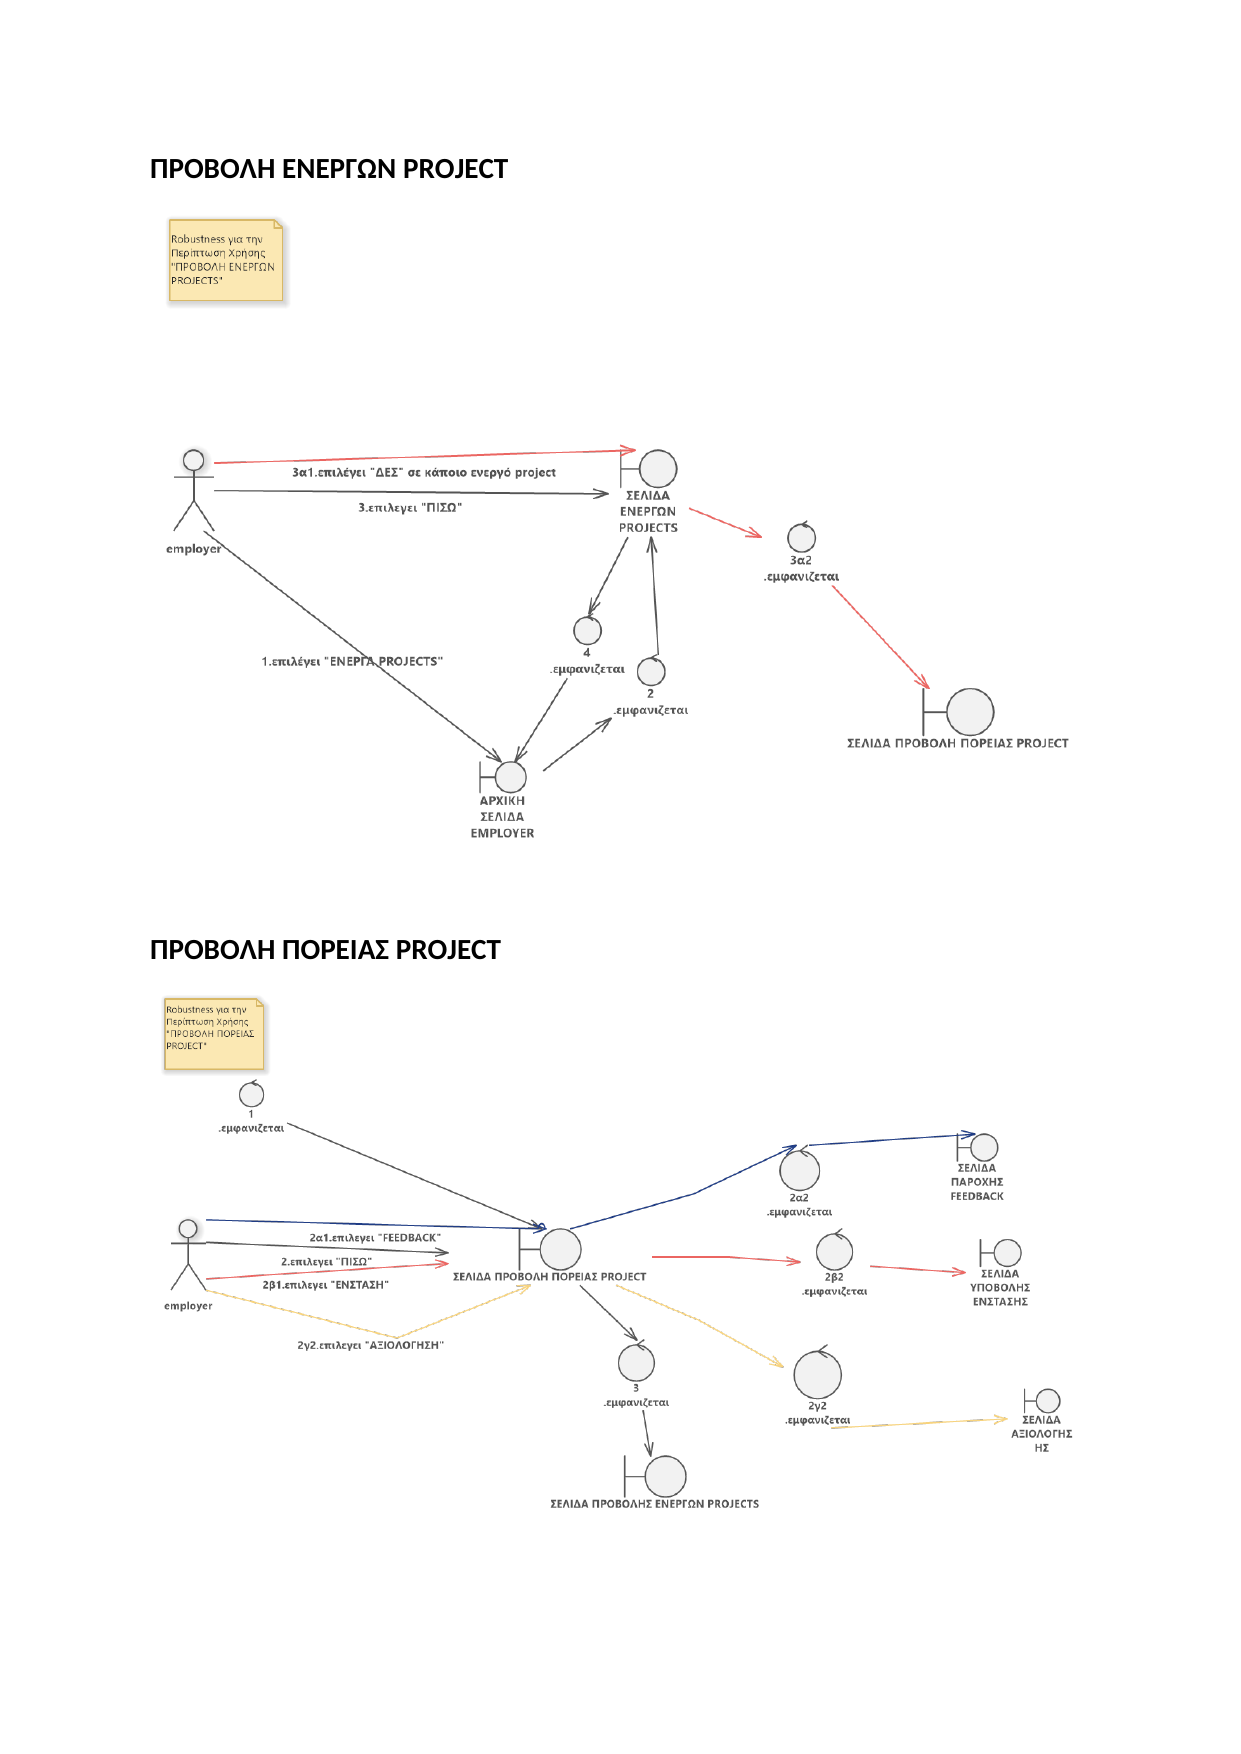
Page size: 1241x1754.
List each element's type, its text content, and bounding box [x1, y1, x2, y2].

text ΠΡΟΒΟΛΗ ΕΝΕΡΓΩΝ PROJECT [150, 150, 1090, 186]
picture [150, 205, 1091, 858]
picture [150, 986, 1091, 1526]
text ΠΡΟΒΟΛΗ ΠΟΡΕΙΑΣ PROJECT [150, 931, 1090, 967]
